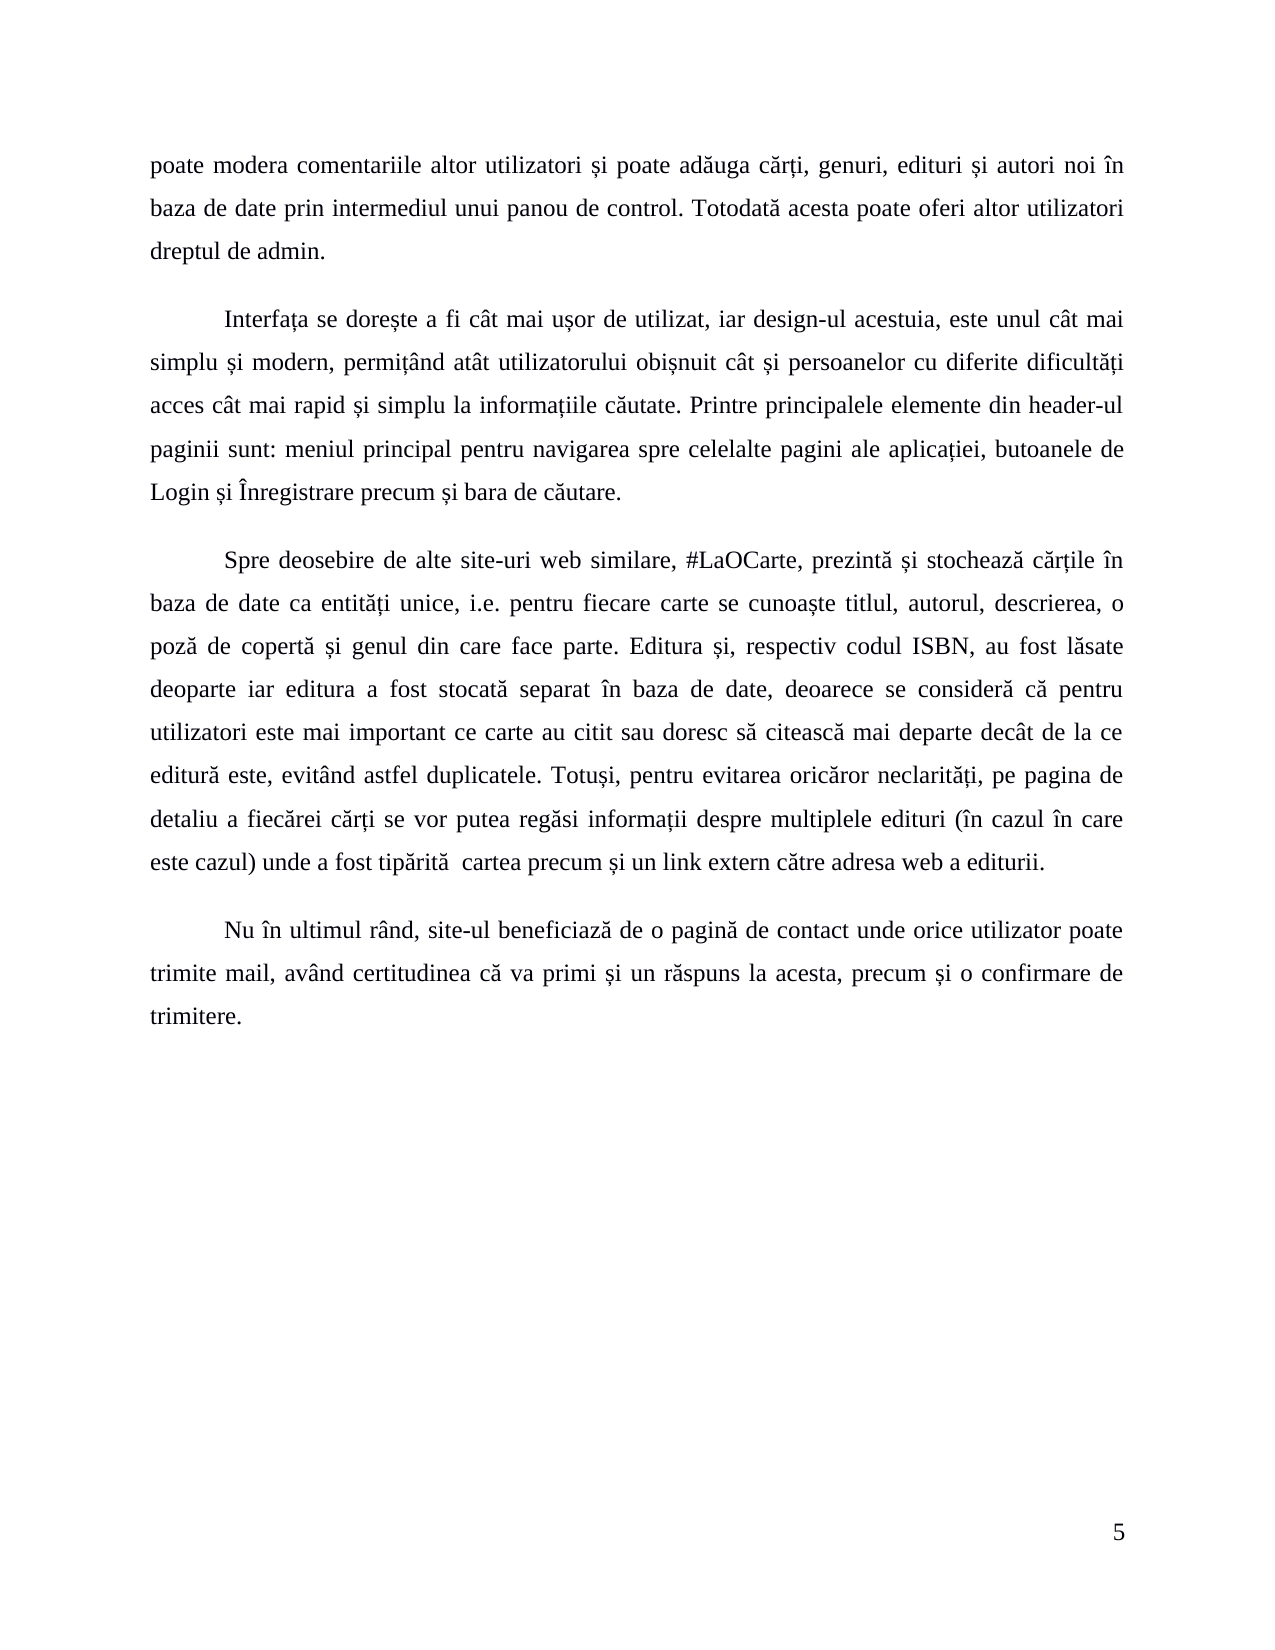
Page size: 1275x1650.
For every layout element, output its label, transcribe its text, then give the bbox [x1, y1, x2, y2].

text Interfața se dorește a fi cât mai ușor de utilizat, iar design-ul acestuia, este unul cât mai simplu și modern, permițând atât utilizatorului obișnuit cât și persoanelor cu diferite dificultăți acces cât mai rapid și simplu la informațiile căutate. Printre principalele elemente din header-ul paginii sunt: meniul principal pentru navigarea spre celelalte pagini ale aplicației, butoanele de Login și Înregistrare precum și bara de căutare. [150, 304, 1125, 506]
text Nu în ultimul rând, site-ul beneficiază de o pagină de contact unde orice utilizator poate trimite mail, având certitudinea că va primi și un răspuns la acesta, precum și o confirmare de trimitere. [150, 915, 1125, 1030]
text Spre deosebire de alte site-uri web similare, #LaOCarte, prezintă și stochează cărțile în baza de date ca entități unice, i.e. pentru fiecare carte se cunoaște titlul, autorul, descrierea, o poză de copertă și genul din care face parte. Editura și, respectiv codul ISBN, au fost lăsate deoparte iar editura a fost stocată separat în baza de date, deoarece se consideră că pentru utilizatori este mai important ce carte au citit sau doresc să citească mai departe decât de la ce editură este, evitând astfel duplicatele. Totuși, pentru evitarea oricăror neclarități, pe pagina de detaliu a fiecărei cărți se vor putea regăsi informații despre multiplele edituri (în cazul în care este cazul) unde a fost tipărită cartea precum și un link extern către adresa web a editurii. [150, 545, 1125, 876]
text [150, 150, 1125, 265]
